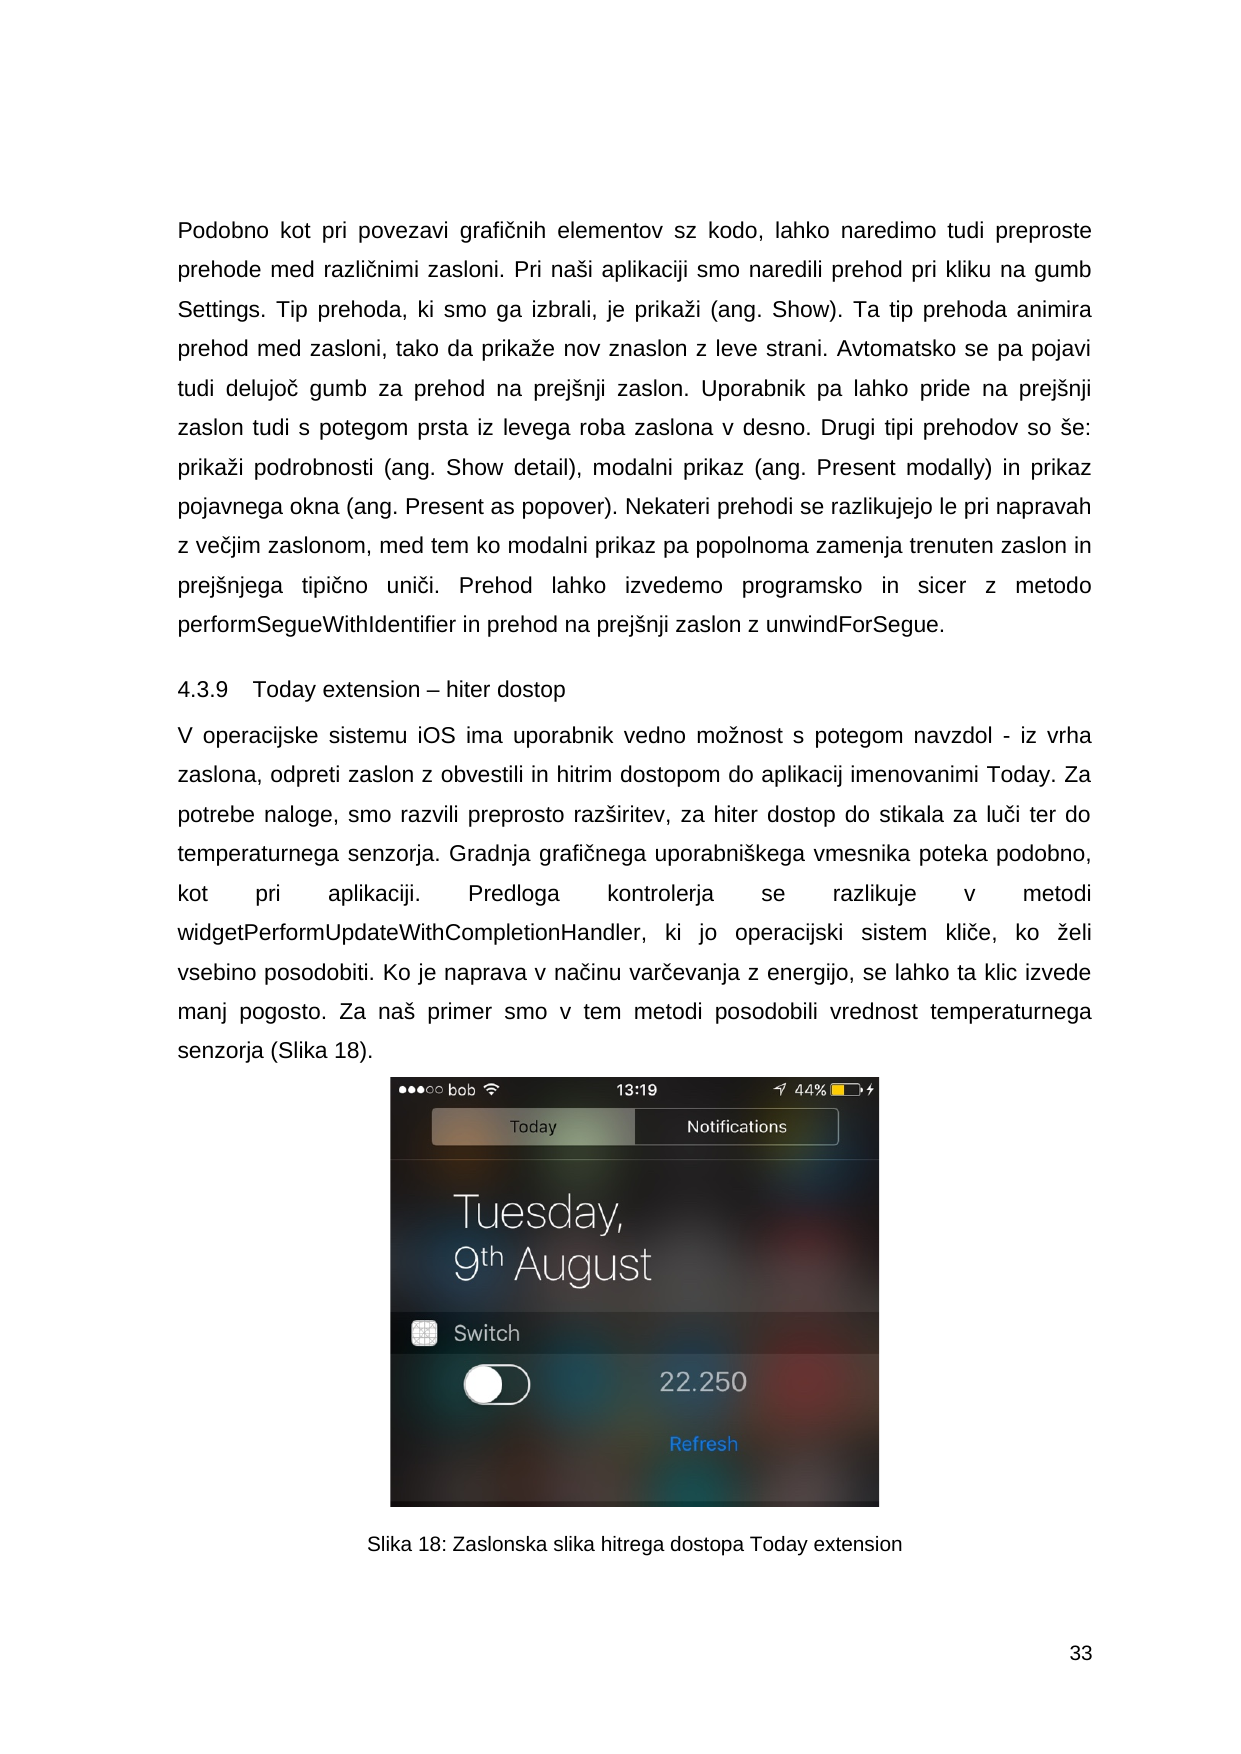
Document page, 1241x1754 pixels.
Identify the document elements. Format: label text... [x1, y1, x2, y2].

picture [390, 1077, 880, 1507]
text Podobno kot pri povezavi grafičnih elementov kodo lahko naredimo tudi preproste prehode med različnimi zasloni. Pri naši aplikaciji smo naredili prehod pri kliku na gumb Settings. Tip prehoda, ki smo ga izbrali je prikaži (ang. Show). Ta tip prehoda animira prehod med zasloni, tako da prikaže nov aslon z leve strani. Avtomatsko se pojavi tudi delujoč gumb za prehod na prejšnji zaslon. Uporabnik lahko pride na prejšnji zaslon tudi s potegom prsta iz levega roba zaslona v desno. Drugi tipi prehodov so še prikaži podrobnosti (ang. Show detail), modalni prikaz (ang. Present modally) in prikaz pojavnega okna (ang. Present as popover). Nekateri prehodi se razlikujejo le pri napravah z večjim zaslonom modalni prikaz popolnoma zamenja trenuten zaslon in prejšnjega tipično uniči. Prehod lahko izvedemo programsko in sicer z metodo performSegueWithIdentifier in prehod na prejšnji zaslon z unwindForSegue. [177, 217, 1092, 638]
text V operacijske sistemu iOS ima uporabnik vedno možnost s potegom navzdo z vrha zaslona odpreti zaslon z obvestili in hitrim dostopom do aplikacij imenovanimi Today. Za potrebe naloge smo razvili preprosto razširitev, za hiter dostop do stikala za luči ter do temperaturnega senzorja. Gradnja grafičnega uporabniškega vmesnika poteka podobno, kot pri aplikaciji. Predloga kontrolerja se razlikuje v metodi widgetPerformUpdateWithCompletionHandler, ki jo operacijski sistem kliče, ko želi vsebino posodobiti. Ko je naprava v načinu varčevanja z energijo se lahko ta klic izvede manj pogosto. Za naš primer smo v metodi posodobili vrednost temperaturnega senzorja (Slika 17). [177, 722, 1092, 1064]
text Slika 18: Zaslonska slika hitrega dostopa Today extension [177, 1532, 1092, 1556]
subtitle Today extension [177, 676, 1092, 702]
